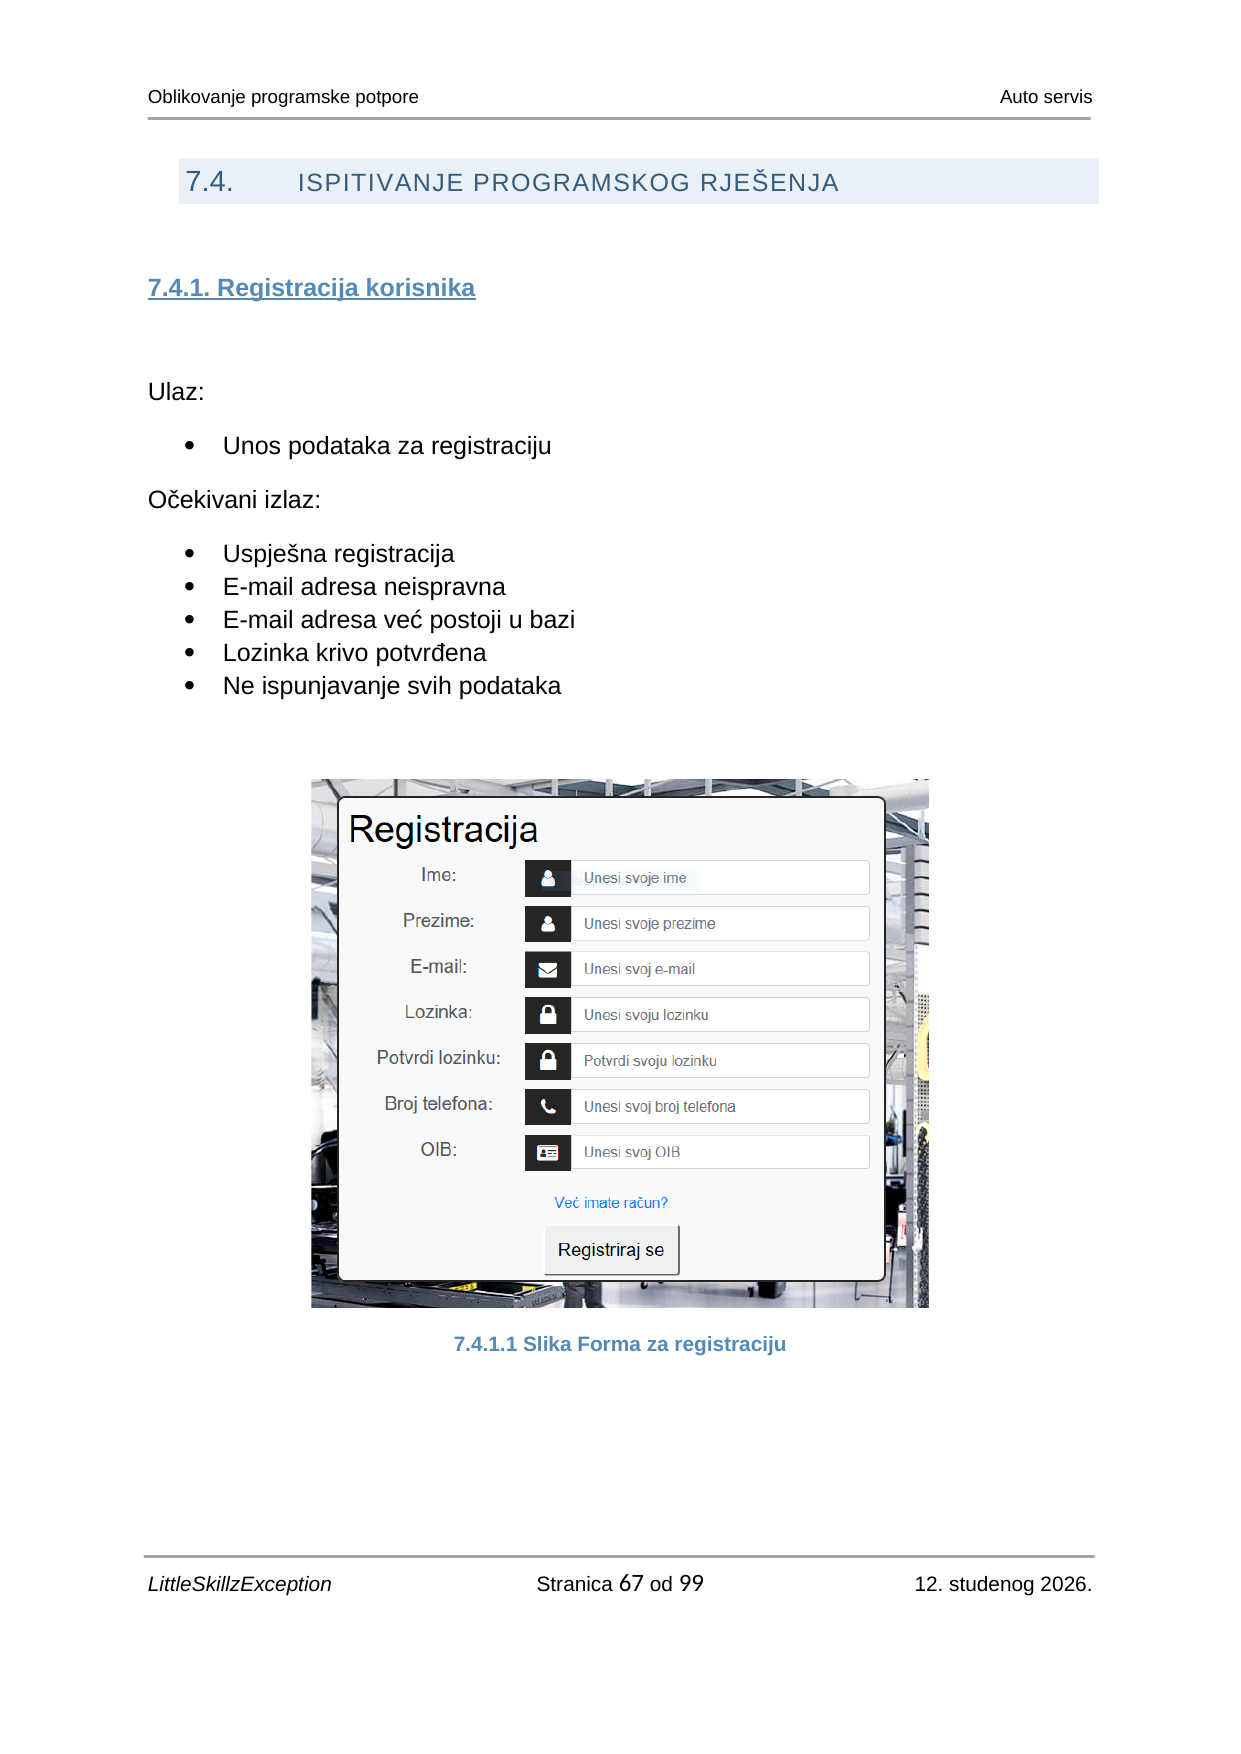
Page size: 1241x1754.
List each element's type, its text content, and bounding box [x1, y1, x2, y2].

text Očekivani izlaz: [148, 485, 1093, 514]
list E-mail adresa neispravna [185, 572, 1093, 601]
picture [311, 779, 929, 1308]
list E-mail adresa već postoji u bazi [185, 605, 1093, 634]
text 7.4.1. Registracija korisnika [148, 273, 1093, 302]
list Unos podataka za registraciju [185, 431, 1093, 460]
text 7.4.1.1 Slika Forma za registraciju [148, 1332, 1093, 1356]
text Ulaz: [148, 377, 1093, 406]
list Lozinka krivo potvrđena [185, 638, 1093, 667]
subtitle ISPITIVANJE PROGRAMSKOG RJEŠENJA [185, 164, 1093, 198]
list Uspješna registracija [185, 539, 1093, 568]
list Ne ispunjavanje svih podataka [185, 671, 1093, 700]
